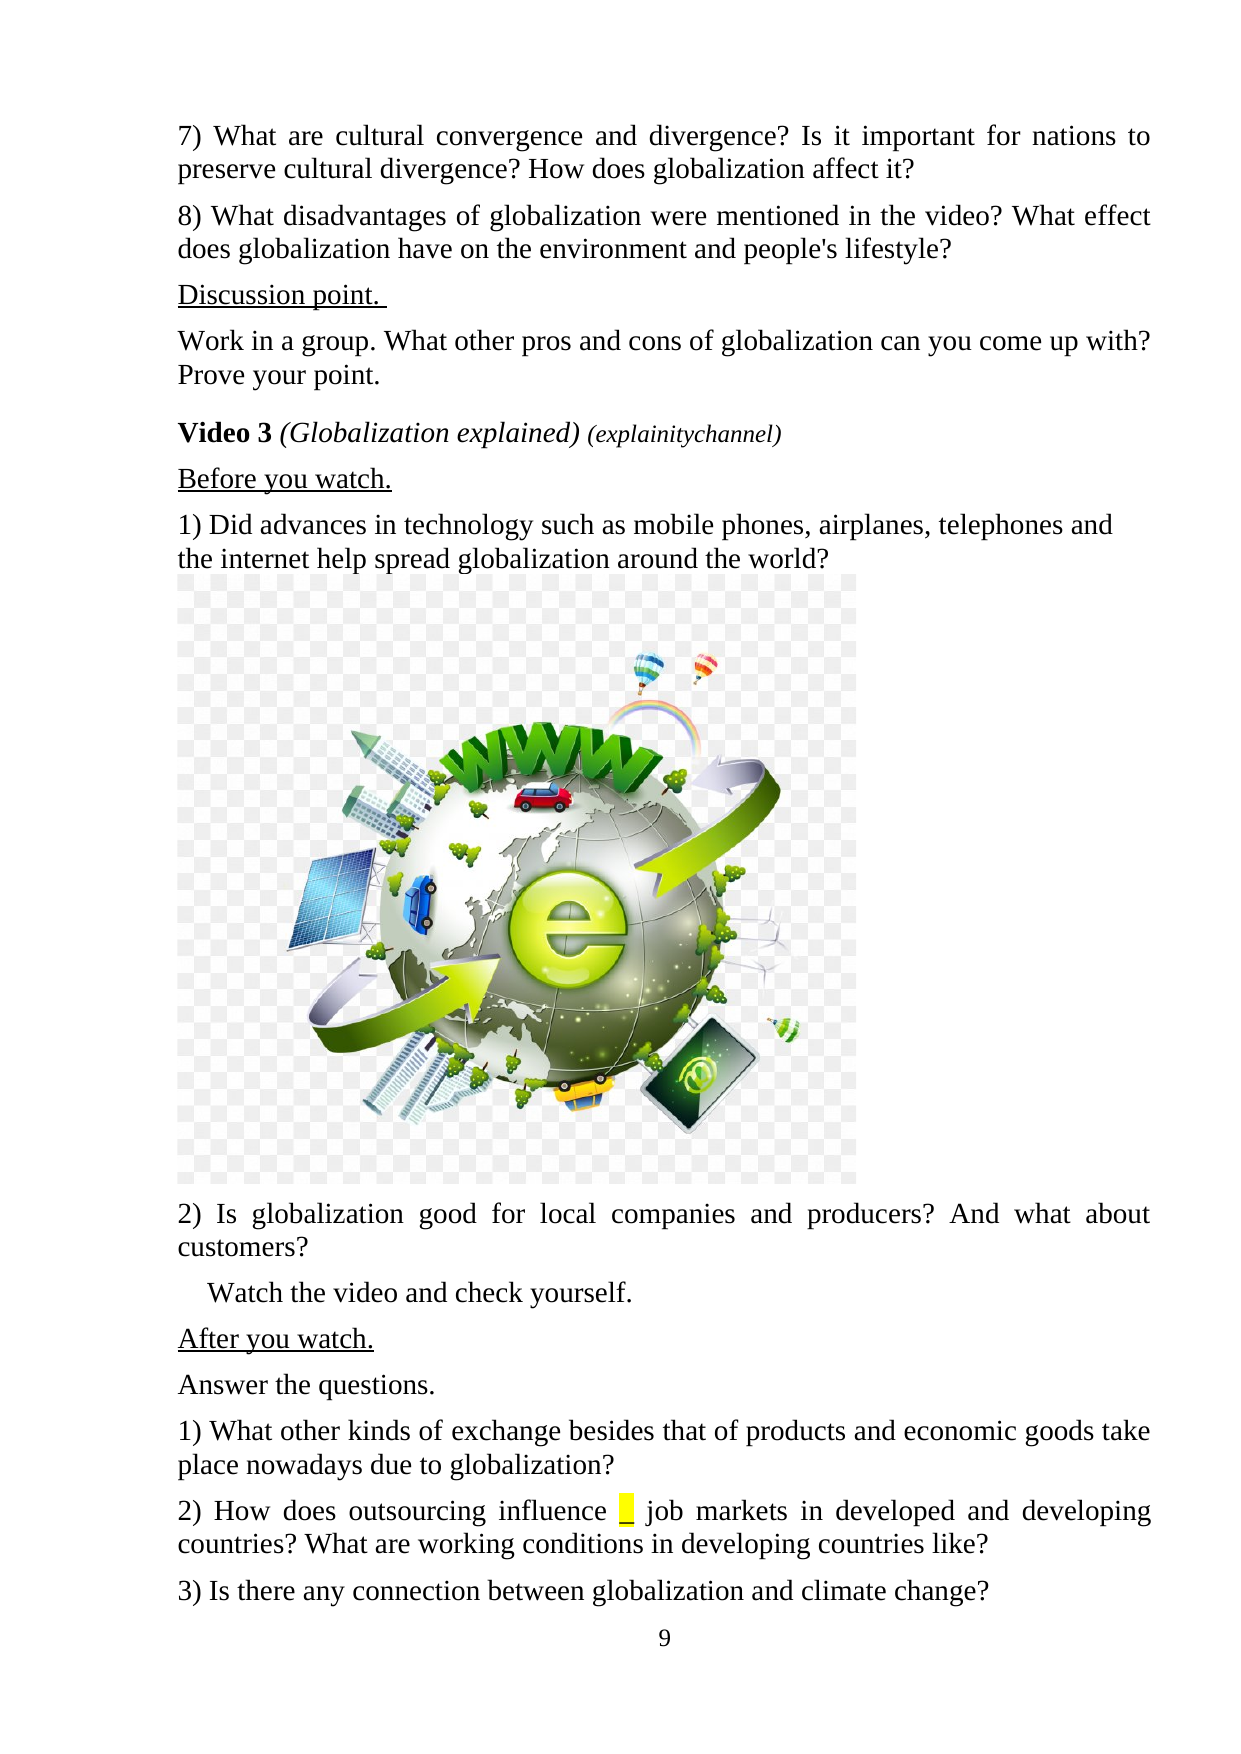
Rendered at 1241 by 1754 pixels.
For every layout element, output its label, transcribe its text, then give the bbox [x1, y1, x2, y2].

text Watch the video and check yourself. [177, 1275, 1152, 1309]
text 3) Is there any connection between globalization and climate change? [177, 1573, 1152, 1606]
text After you watch. [177, 1321, 1152, 1355]
text Work in a group. What other pros and cons of globalization can you come up with? Prove your point. [177, 323, 1152, 390]
text Discussion point. [177, 277, 1152, 311]
text Before you watch. [177, 461, 1152, 495]
text 2) Is globalization good for local companies and producers? And what about customers? [177, 1196, 1152, 1263]
text 8) What disadvantages of globalization were mentioned in the video? What effect does globalization have on the environment and people's lifestyle? [177, 198, 1152, 265]
text 2) How does outsourcing influence _ job markets in developed and developing countries? What are working conditions in developing countries like? [177, 1493, 1152, 1560]
picture [177, 574, 857, 1184]
text Video 3 (Globalization explained) (explainitychannel) [177, 415, 1152, 449]
text 7) What are cultural convergence and divergence? Is it important for nations to preserve cultural divergence? How does globalization affect it? [177, 118, 1152, 185]
text 1) What other kinds of exchange besides that of products and economic goods take place nowadays due to globalization? [177, 1413, 1152, 1481]
text Answer the questions. [177, 1367, 1152, 1401]
